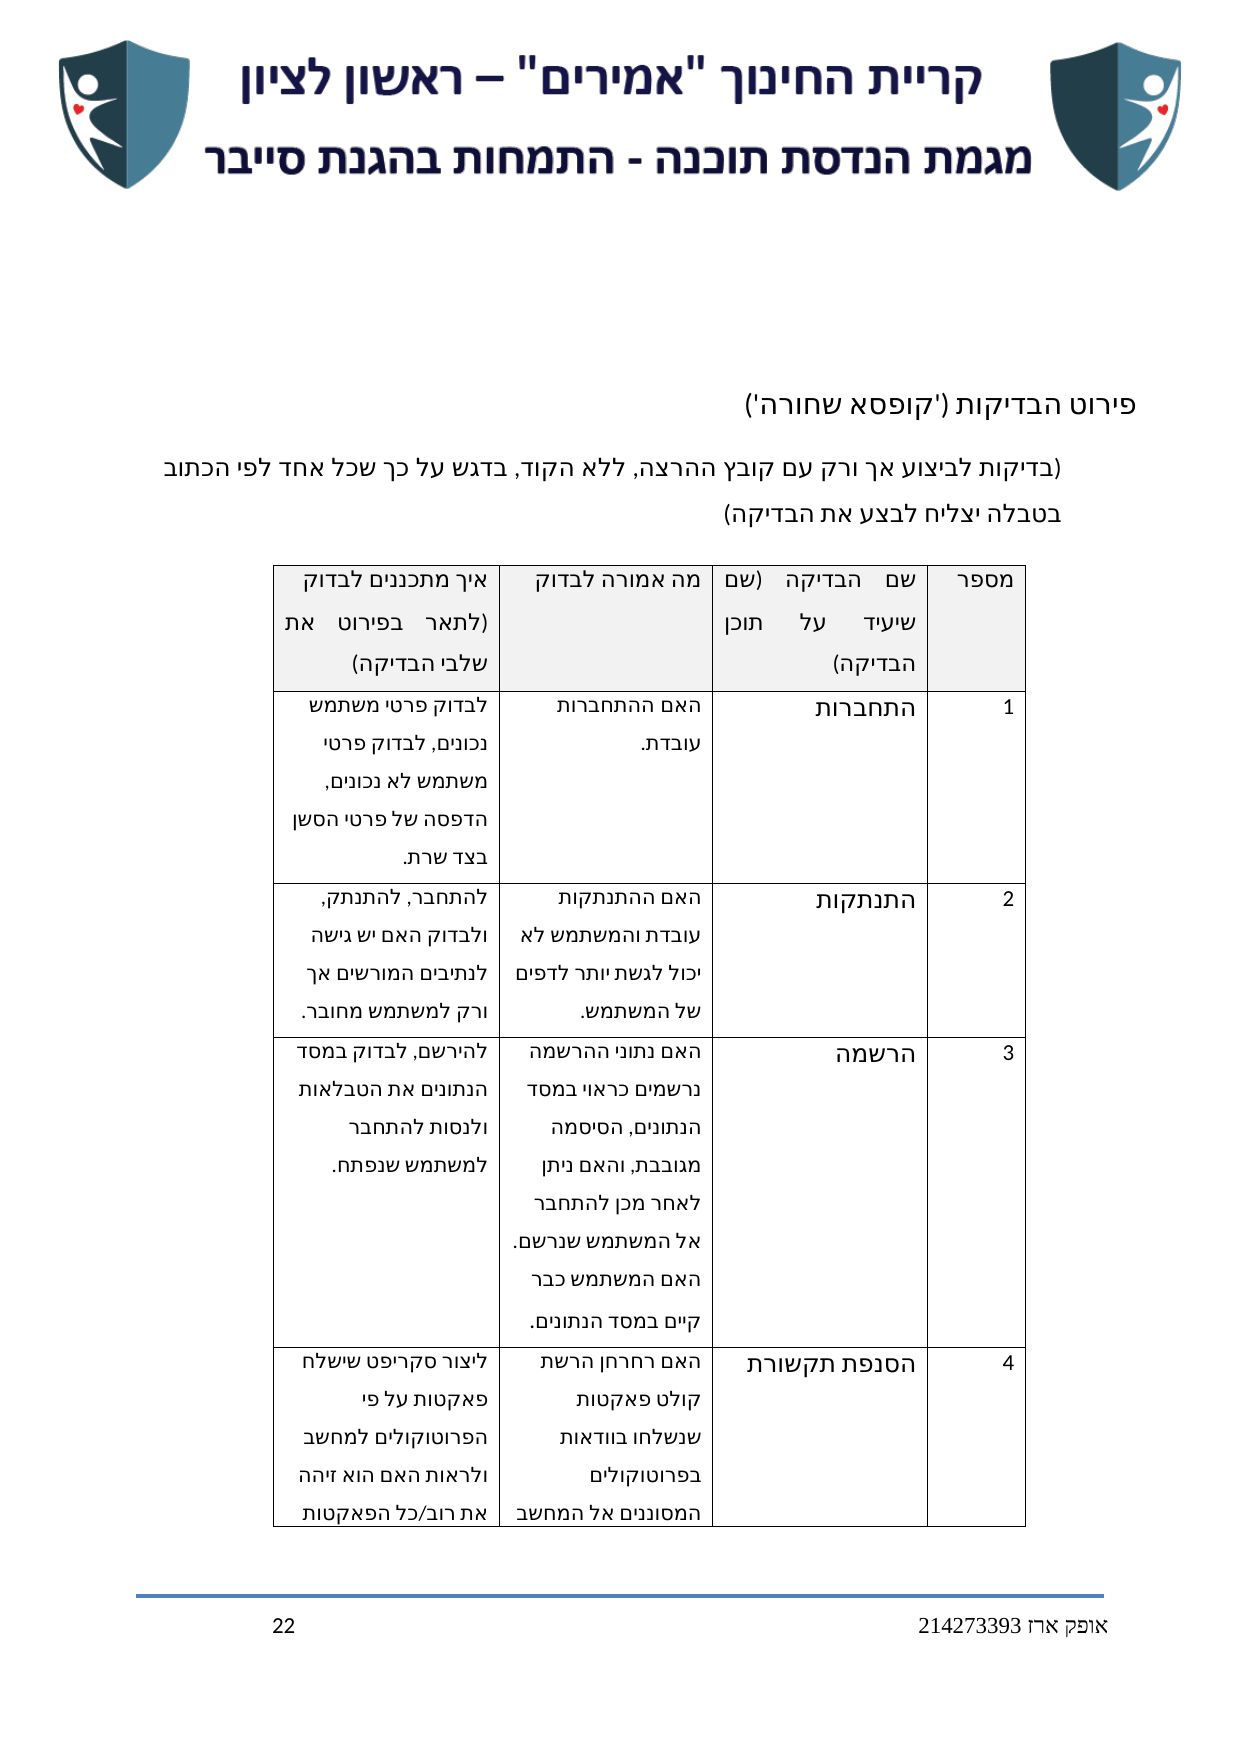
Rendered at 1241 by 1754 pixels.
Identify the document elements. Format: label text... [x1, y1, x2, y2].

table_cell האם רחרחן הרשת קולט פאקטות שנשלחו בוודאות בפרוטוקולים המסוננים אל המחשב המסניף. [500, 1348, 712, 1526]
table_cell הרשמה [713, 1038, 927, 1347]
table_header איך מתכננים לבדוק (לתאר בפירוט את שלבי הבדיקה) [274, 566, 499, 691]
table_cell האם נתוני ההרשמה נרשמים כראוי במסד הנתונים, הסיסמה מגובבת, והאם ניתן לאחר מכן להתחבר אל המשתמש שנרשם. האם המשתמש כבר קיים במסד הנתונים. [500, 1038, 712, 1347]
table_cell 4 [928, 1348, 1025, 1526]
table_cell להתחבר, להתנתק, ולבדוק האם יש גישה לנתיבים המורשים אך ורק למשתמש מחובר. [274, 884, 499, 1037]
picture [58, 40, 1182, 192]
table_header מספר [928, 566, 1025, 691]
table_cell 2 [928, 884, 1025, 1037]
table_cell 3 [928, 1038, 1025, 1347]
table_cell האם ההתחברות עובדת. [500, 692, 712, 883]
table_cell התחברות [713, 692, 927, 883]
table_cell לבדוק פרטי משתמש נכונים, לבדוק פרטי משתמש לא נכונים, הדפסה של פרטי הסשן בצד שרת. [274, 692, 499, 883]
table_cell התנתקות [713, 884, 927, 1037]
table_header שם הבדיקה (שם שיעיד על תוכן הבדיקה) [713, 566, 927, 691]
table_cell להירשם, לבדוק במסד הנתונים את הטבלאות ולנסות להתחבר למשתמש שנפתח. [274, 1038, 499, 1347]
text (בדיקות לביצוע אך ורק עם קובץ ההרצה, ללא הקוד, בדגש על כך שכל אחד לפי הכתוב בטבלה יצליח לבצע את הבדיקה) [162, 452, 1062, 528]
table_header מה אמורה לבדוק [500, 566, 712, 691]
table_cell 1 [928, 692, 1025, 883]
subtitle פירוט הבדיקות ('קופסא שחורה') [162, 386, 1137, 422]
table_cell האם ההתנתקות עובדת והמשתמש לא יכול לגשת יותר לדפים של המשתמש. [500, 884, 712, 1037]
table_cell הסנפת תקשורת [713, 1348, 927, 1526]
table_cell ליצור סקריפט שישלח פאקטות על פי הפרוטוקולים למחשב ולראות האם הוא זיהה את רוב/כל הפאקטות שנשלחו. [274, 1348, 499, 1526]
